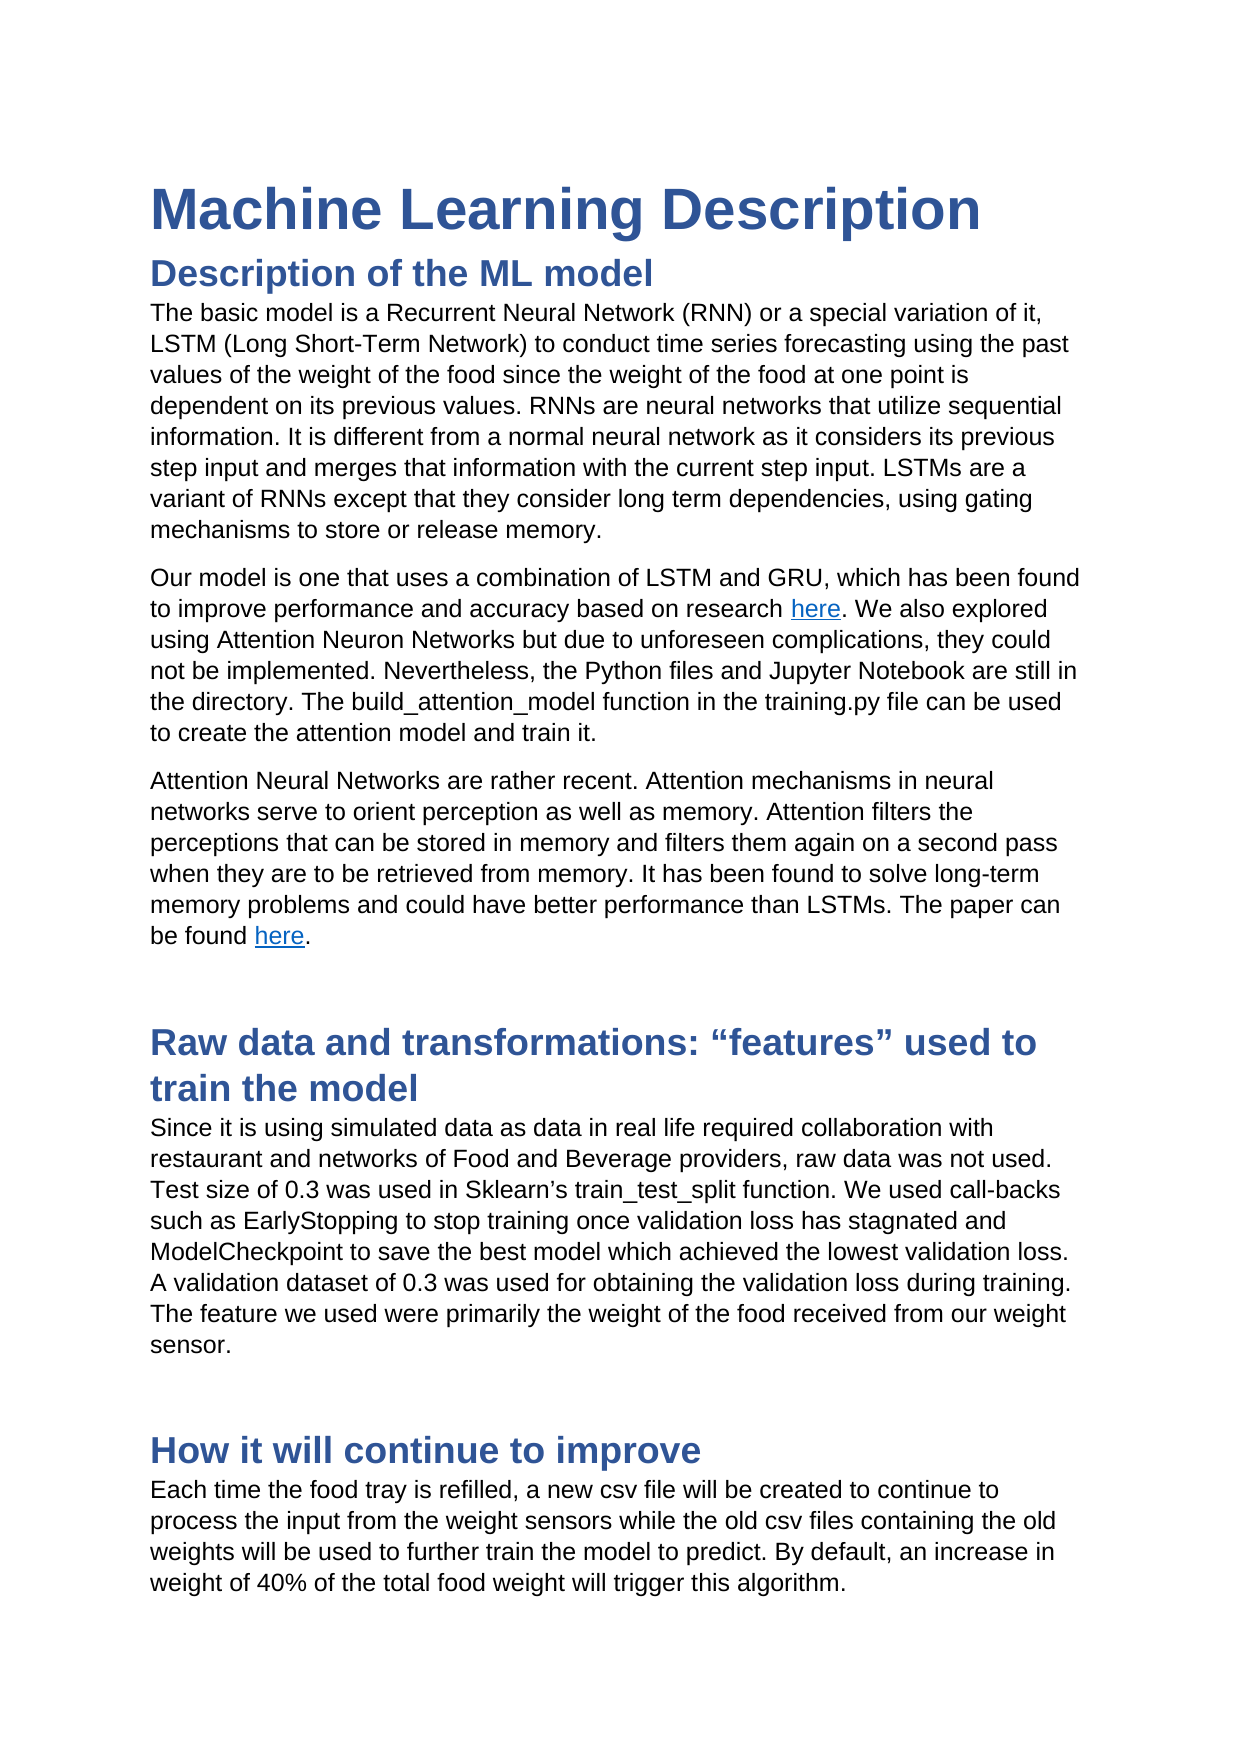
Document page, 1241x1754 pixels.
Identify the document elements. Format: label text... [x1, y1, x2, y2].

subtitle Raw data and transformations: “features” used to train the model [150, 1020, 1090, 1109]
subtitle How it will continue to improve [150, 1428, 1090, 1472]
text Our model is one that uses a combination of LSTM and GRU, which has been found to improve performance and accuracy based on research here. We also explored using Attention Neuron Networks but due to unforeseen complications, they could not be implemented. Nevertheless, the Python files and Jupyter Notebook are still in the directory. The build_attention_model function in the training.py file can be used to create the attention model and train it. [150, 563, 1090, 747]
text Each time the food tray is refilled, a new csv file will be created to continue to process the input from the weight sensors while the old csv files containing the old weights will be used to further train the model to predict. By default, an increase in weight of 40% of the total food weight will trigger this algorithm. [150, 1475, 1090, 1597]
subtitle Description of the ML model [150, 252, 1090, 295]
text Since it is using simulated data as data in real life required collaboration with restaurant and networks of Food and Beverage providers, raw data was not used. Test size of 0.3 was used in Sklearn’s train_test_split function. We used call-backs such as EarlyStopping to stop training once validation loss has stagnated and ModelCheckpoint to save the best model which achieved the lowest validation loss. A validation dataset of 0.3 was used for obtaining the validation loss during training. The feature we used were primarily the weight of the food received from our weight sensor. [150, 1113, 1090, 1359]
text The basic model is a Recurrent Neural Network (RNN) or a special variation of it, LSTM (Long Short-Term Network) to conduct time series forecasting using the past values of the weight of the food since the weight of the food at one point is dependent on its previous values. RNNs are neural networks that utilize sequential information. It is different from a normal neural network as it considers its previous step input and merges that information with the current step input. LSTMs are a variant of RNNs except that they consider long term dependencies, using gating mechanisms to store or release memory. [150, 298, 1090, 544]
text Attention Neural Networks are rather recent. Attention mechanisms in neural networks serve to orient perception as well as memory. Attention filters the perceptions that can be stored in memory and filters them again on a second pass when they are to be retrieved from memory. It has been found to solve long-term memory problems and could have better performance than LSTMs. The paper can be found here. [150, 766, 1090, 950]
subtitle Machine Learning Description [150, 175, 1090, 242]
